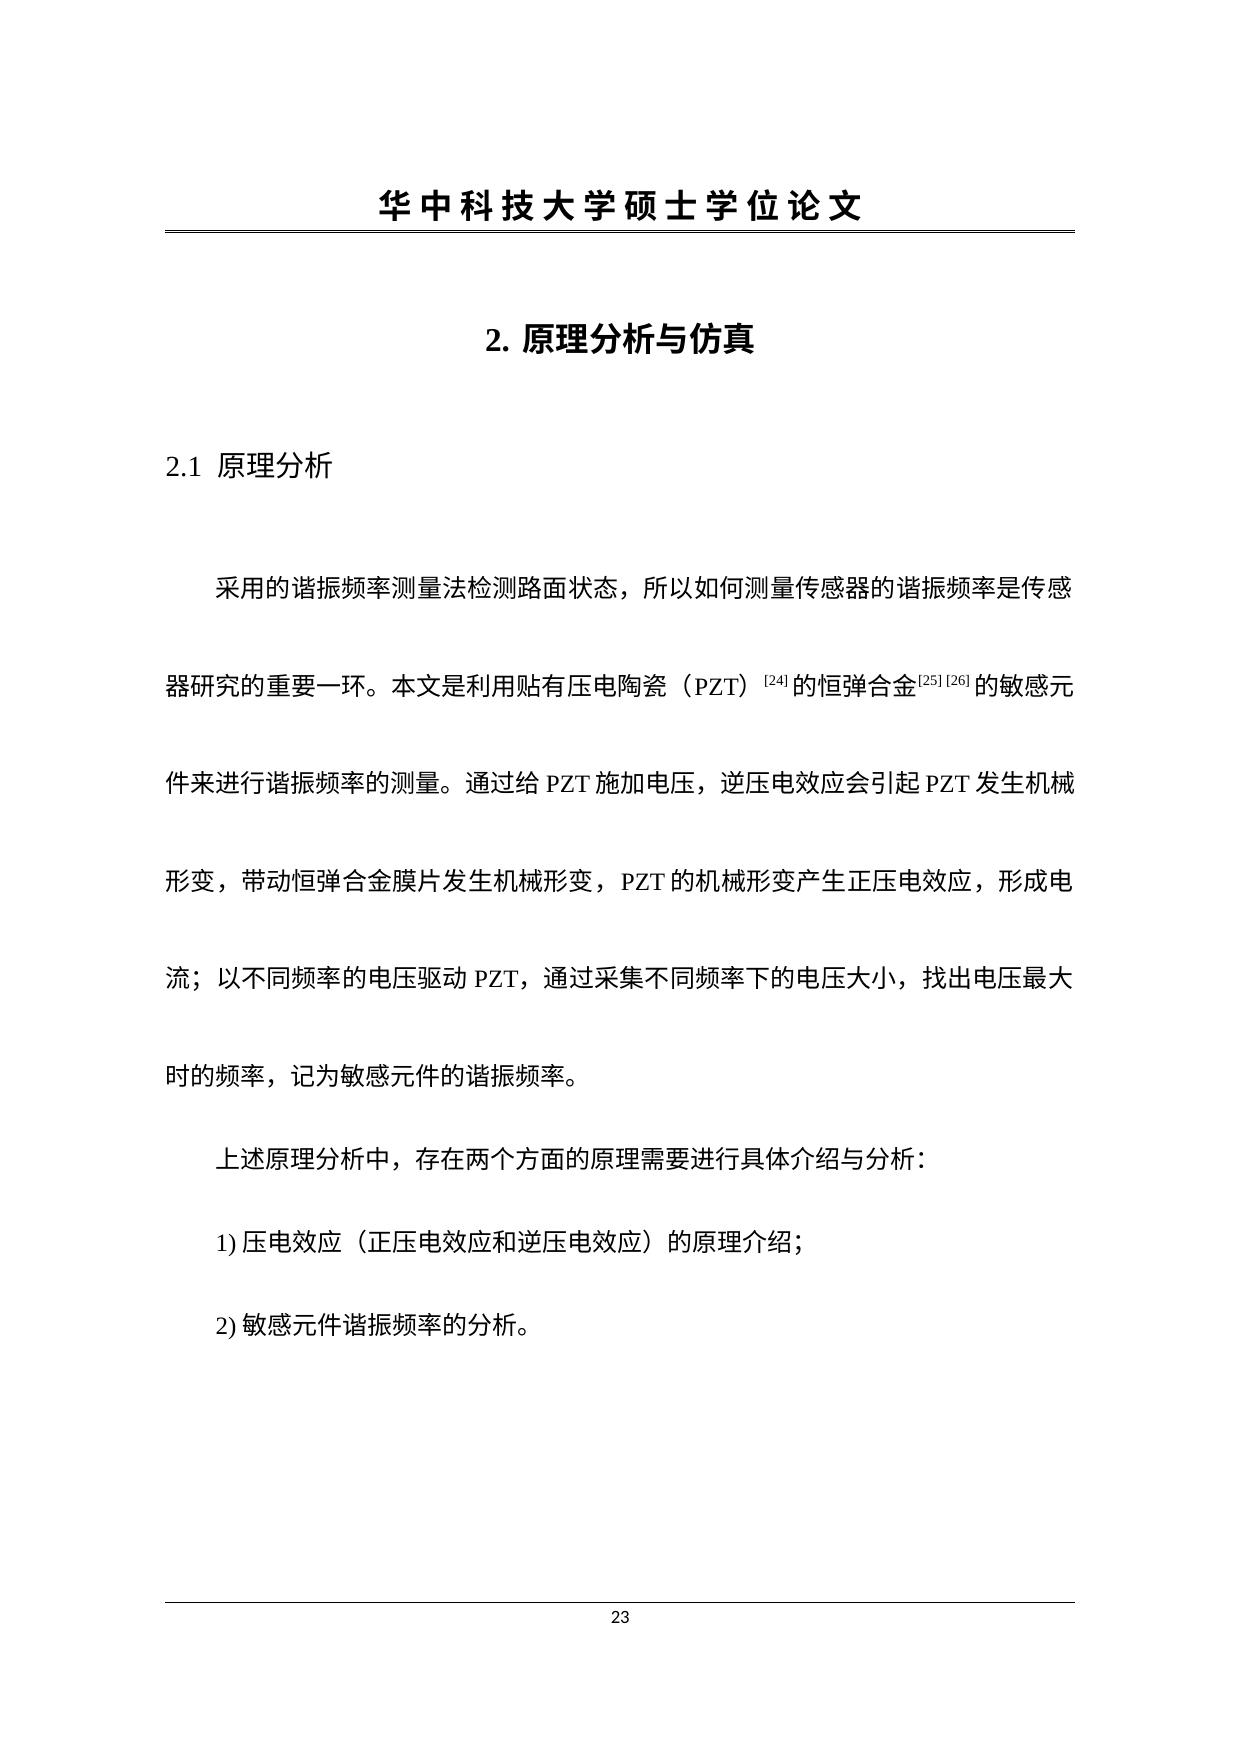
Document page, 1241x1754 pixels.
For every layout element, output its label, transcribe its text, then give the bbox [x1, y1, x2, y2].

text 上述原理分析中，存在两个方面的原理需要进行具体介绍与分析： [165, 1125, 1075, 1190]
list 原理分析与仿真 [165, 304, 1075, 369]
text 1) 压电效应（正压电效应和逆压电效应）的原理介绍； [165, 1208, 1075, 1273]
text 2) 敏感元件谐振频率的分析。 [165, 1291, 1075, 1356]
list 原理分析 [165, 431, 1075, 496]
text 采用的谐振频率测量法检测路面状态，所以如何测量传感器的谐振频率是传感器研究的重要一环。本文是利用贴有压电陶瓷（PZT）[24] 的恒弹合金[25] [26] 的敏感元件来进行谐振频率的测量。通过给PZT施加电压，逆压电效应会引起PZT发生机械形变，带动恒弹合金膜片发生机械形变，PZT的机械形变产生正压电效应，形成电流；以不同频率的电压驱动PZT，通过采集不同频率下的电压大小，找出电压最大时的频率，记为敏感元件的谐振频率。 [165, 554, 1075, 1107]
